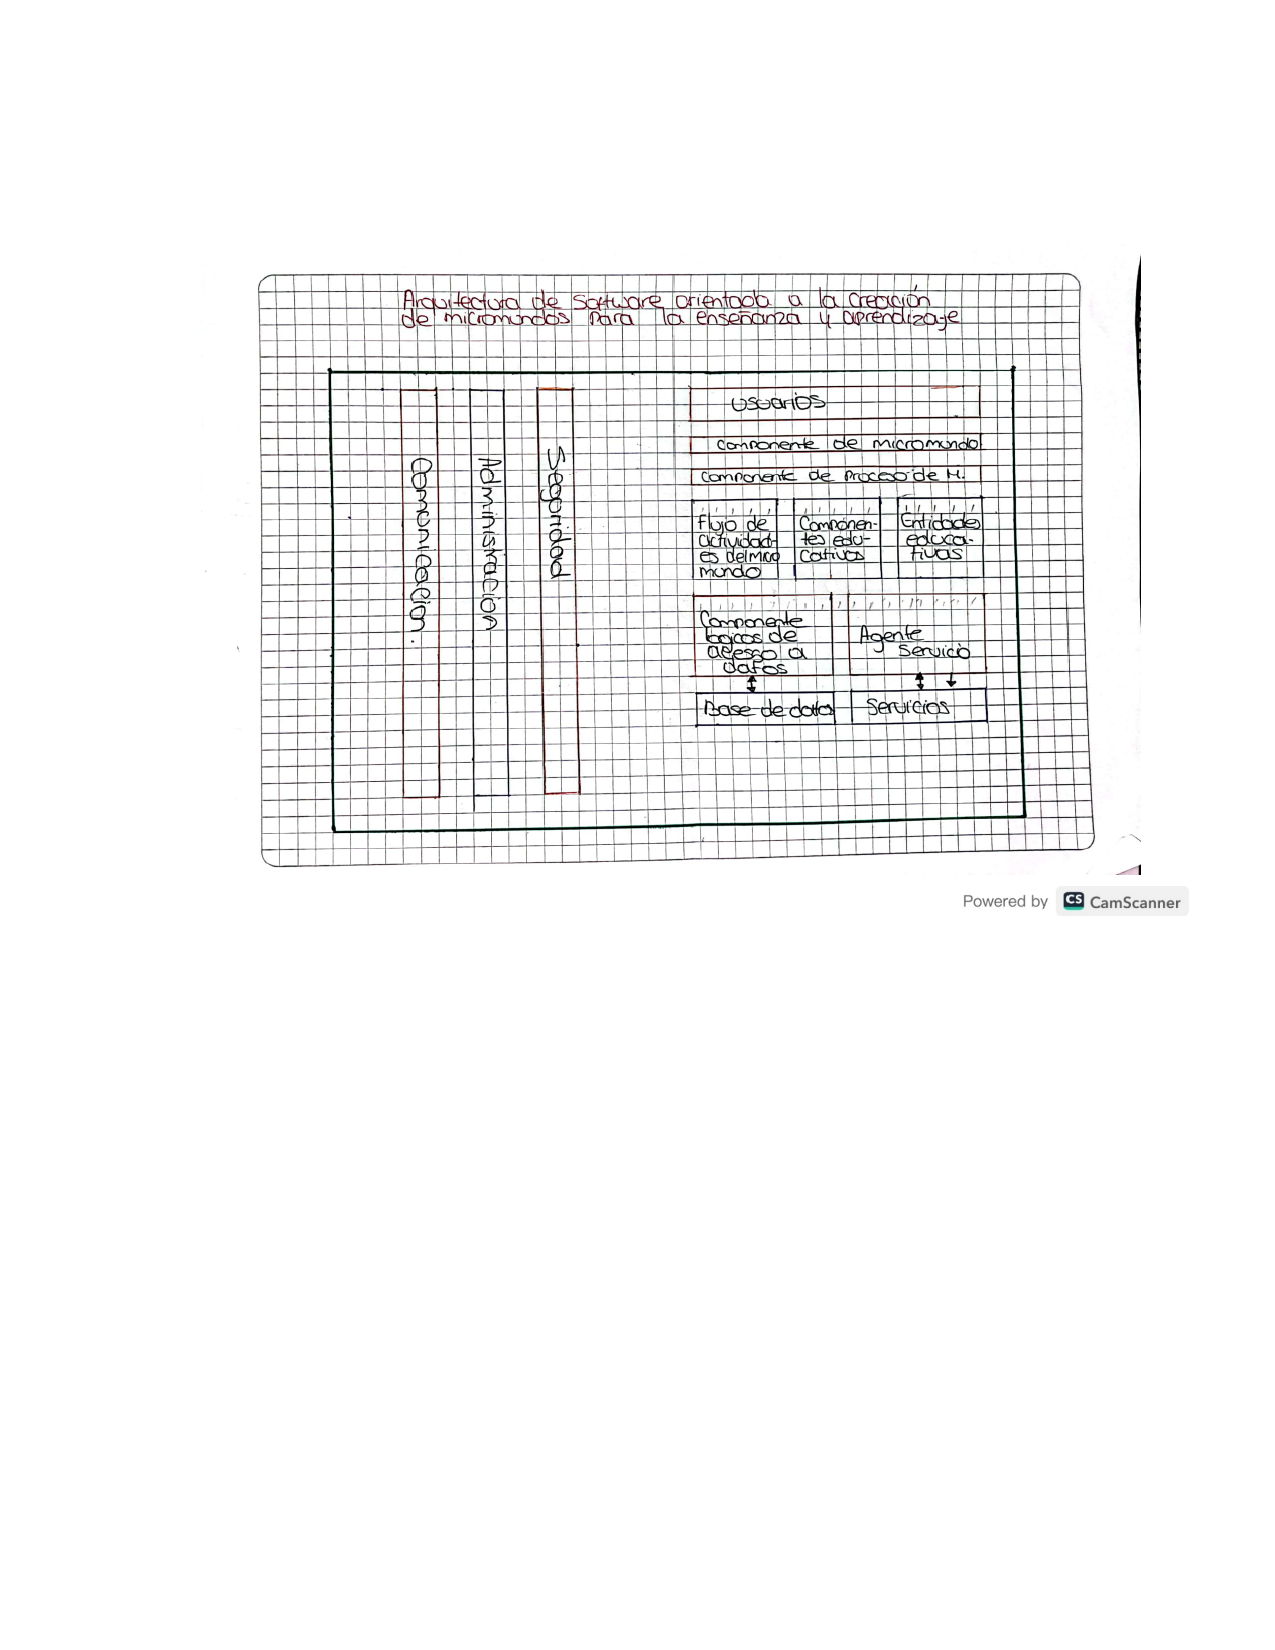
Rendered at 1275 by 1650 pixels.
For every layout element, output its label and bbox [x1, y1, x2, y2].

picture [150, 236, 1200, 923]
